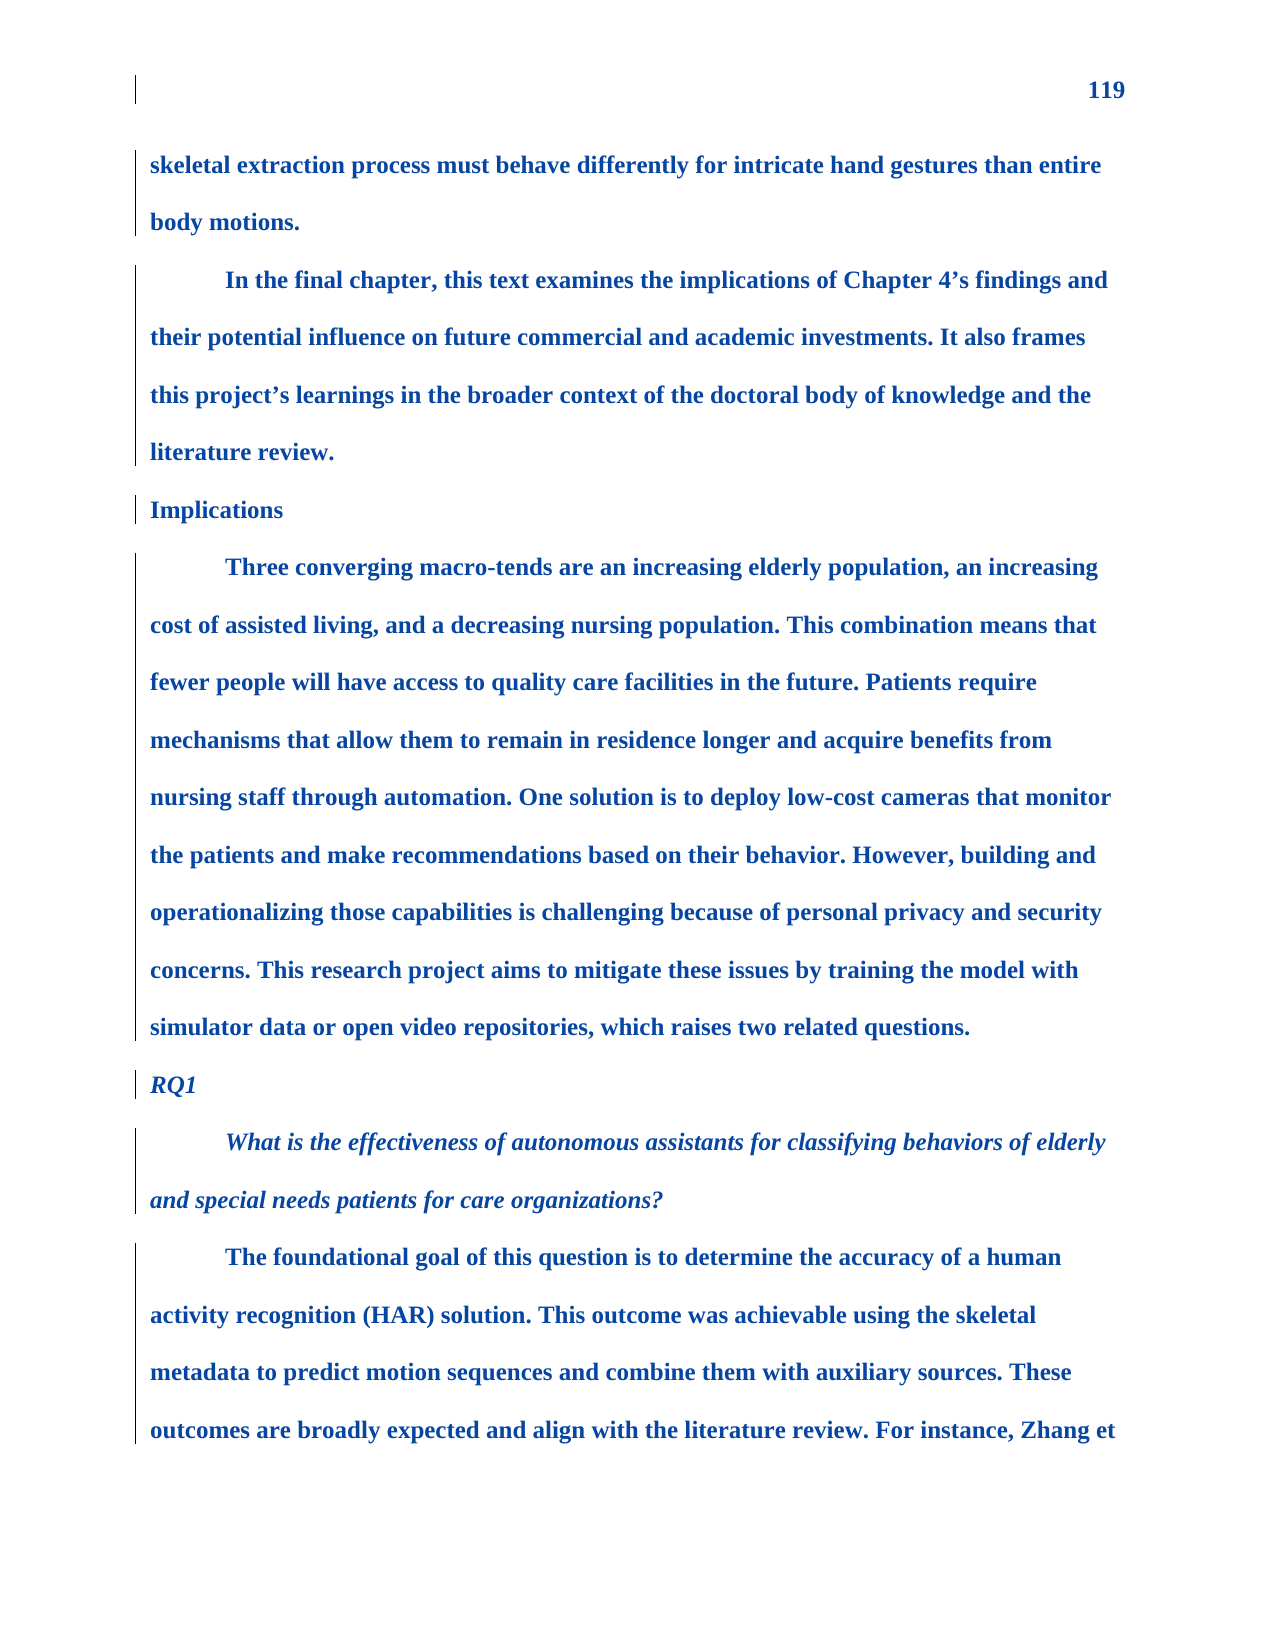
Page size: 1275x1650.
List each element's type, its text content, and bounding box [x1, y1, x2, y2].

text What is the effectiveness of autonomous assistants for classifying behaviors of elderly and special needs patients for care organizations? [150, 1127, 1125, 1214]
text Three converging macro-tends are an increasing elderly population, an increasing cost of assisted living, and a decreasing nursing population. This combination means that fewer people will have access to quality care facilities in the future. Patients require mechanisms that allow them to remain in residence longer and acquire benefits from nursing staff through automation. One solution is to deploy low-cost cameras that monitor the patients and make recommendations based on their behavior. However, building and operationalizing those capabilities is challenging because of personal privacy and security concerns. This research project aims to mitigate these issues by training the model with simulator data or open video repositories, which raises two related questions. [150, 552, 1125, 1041]
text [150, 150, 1125, 236]
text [150, 1242, 1125, 1444]
subtitle Implications [150, 495, 1125, 524]
subtitle RQ1 [150, 1070, 1125, 1099]
text In the final chapter, this text examines the implications of Chapter 4’s findings and their potential influence on future commercial and academic investments. It also frames this project’s learnings in the broader context of the doctoral body of knowledge and the literature review. [150, 265, 1125, 466]
